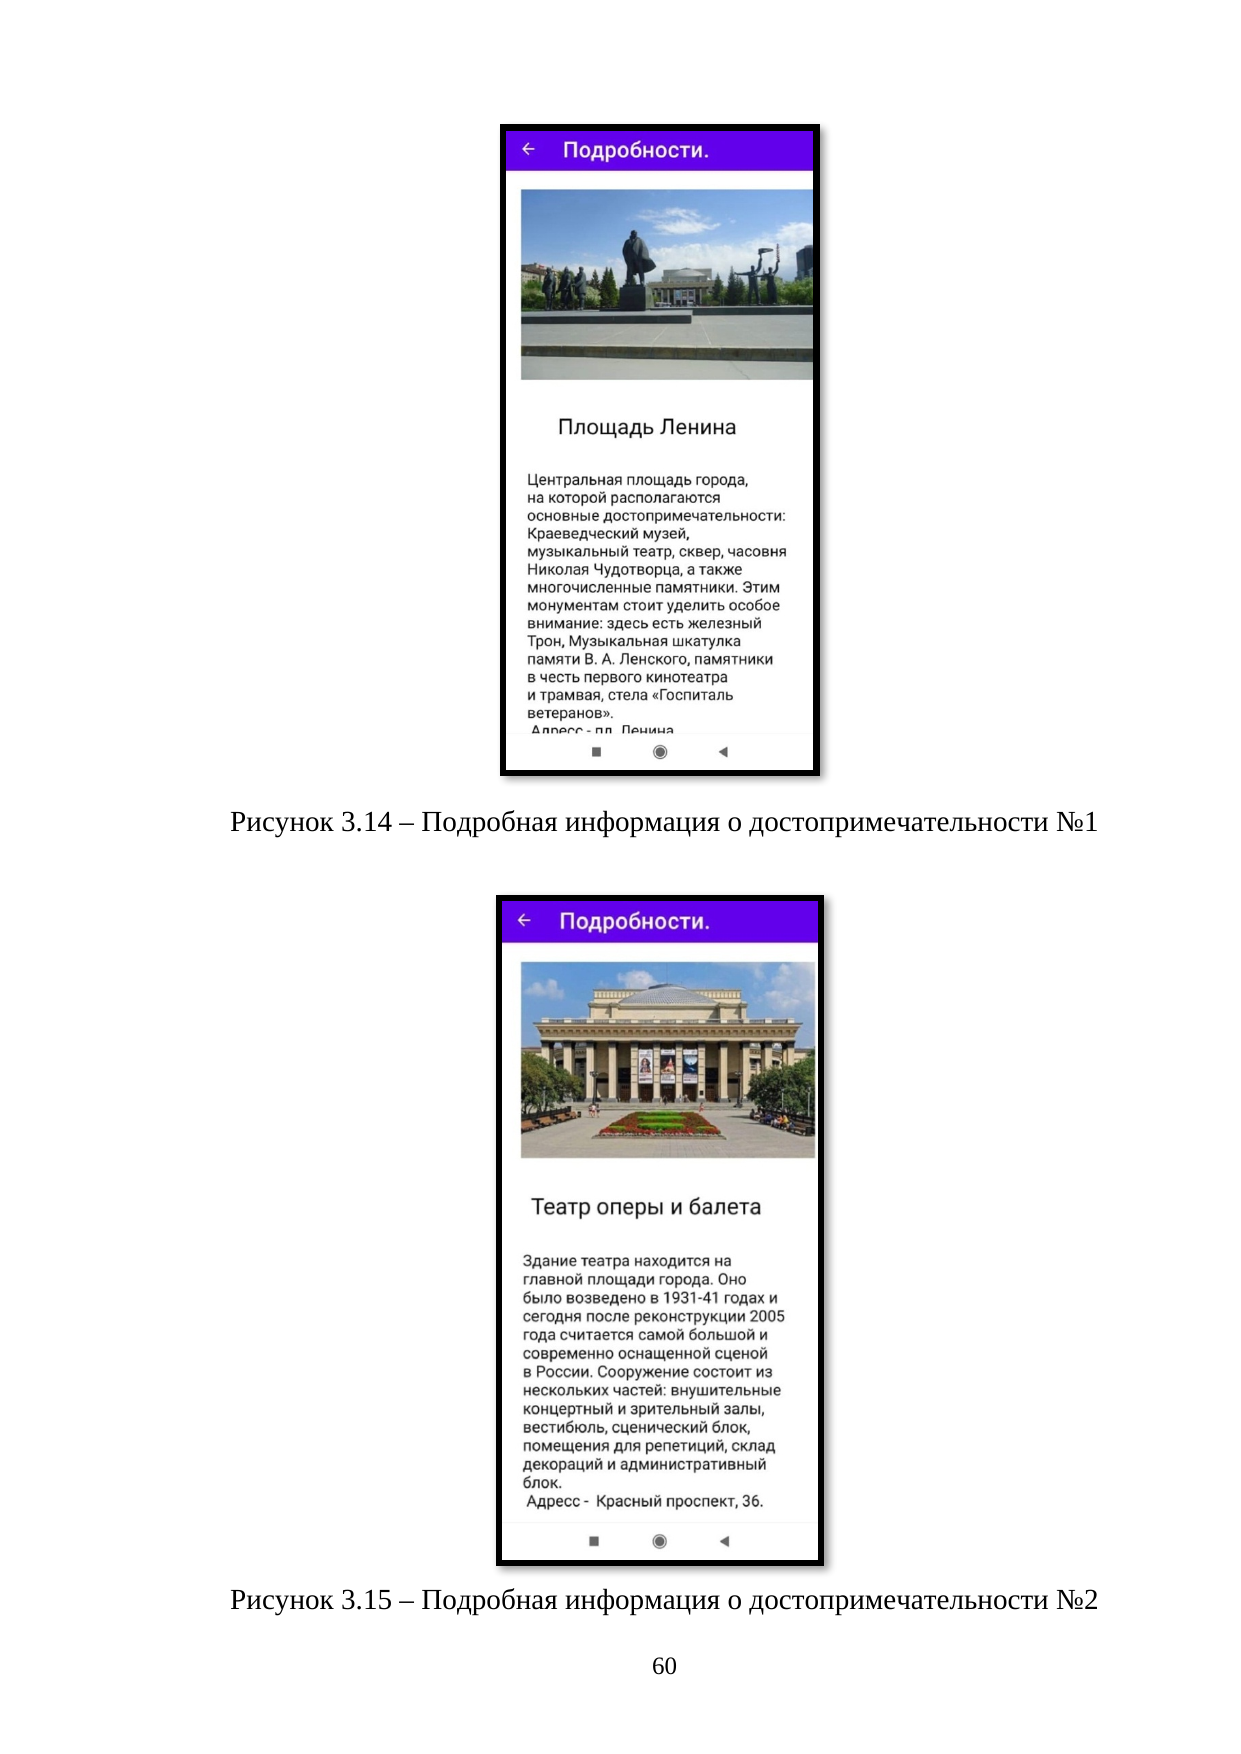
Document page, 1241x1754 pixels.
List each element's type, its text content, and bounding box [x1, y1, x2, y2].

text Рисунок 3.14 – Подробная информация о достопримечательности №1 [177, 804, 1152, 838]
picture [506, 131, 813, 770]
picture [502, 901, 818, 1560]
text Рисунок 3.15 – Подробная информация о достопримечательности №2 [177, 1582, 1152, 1616]
